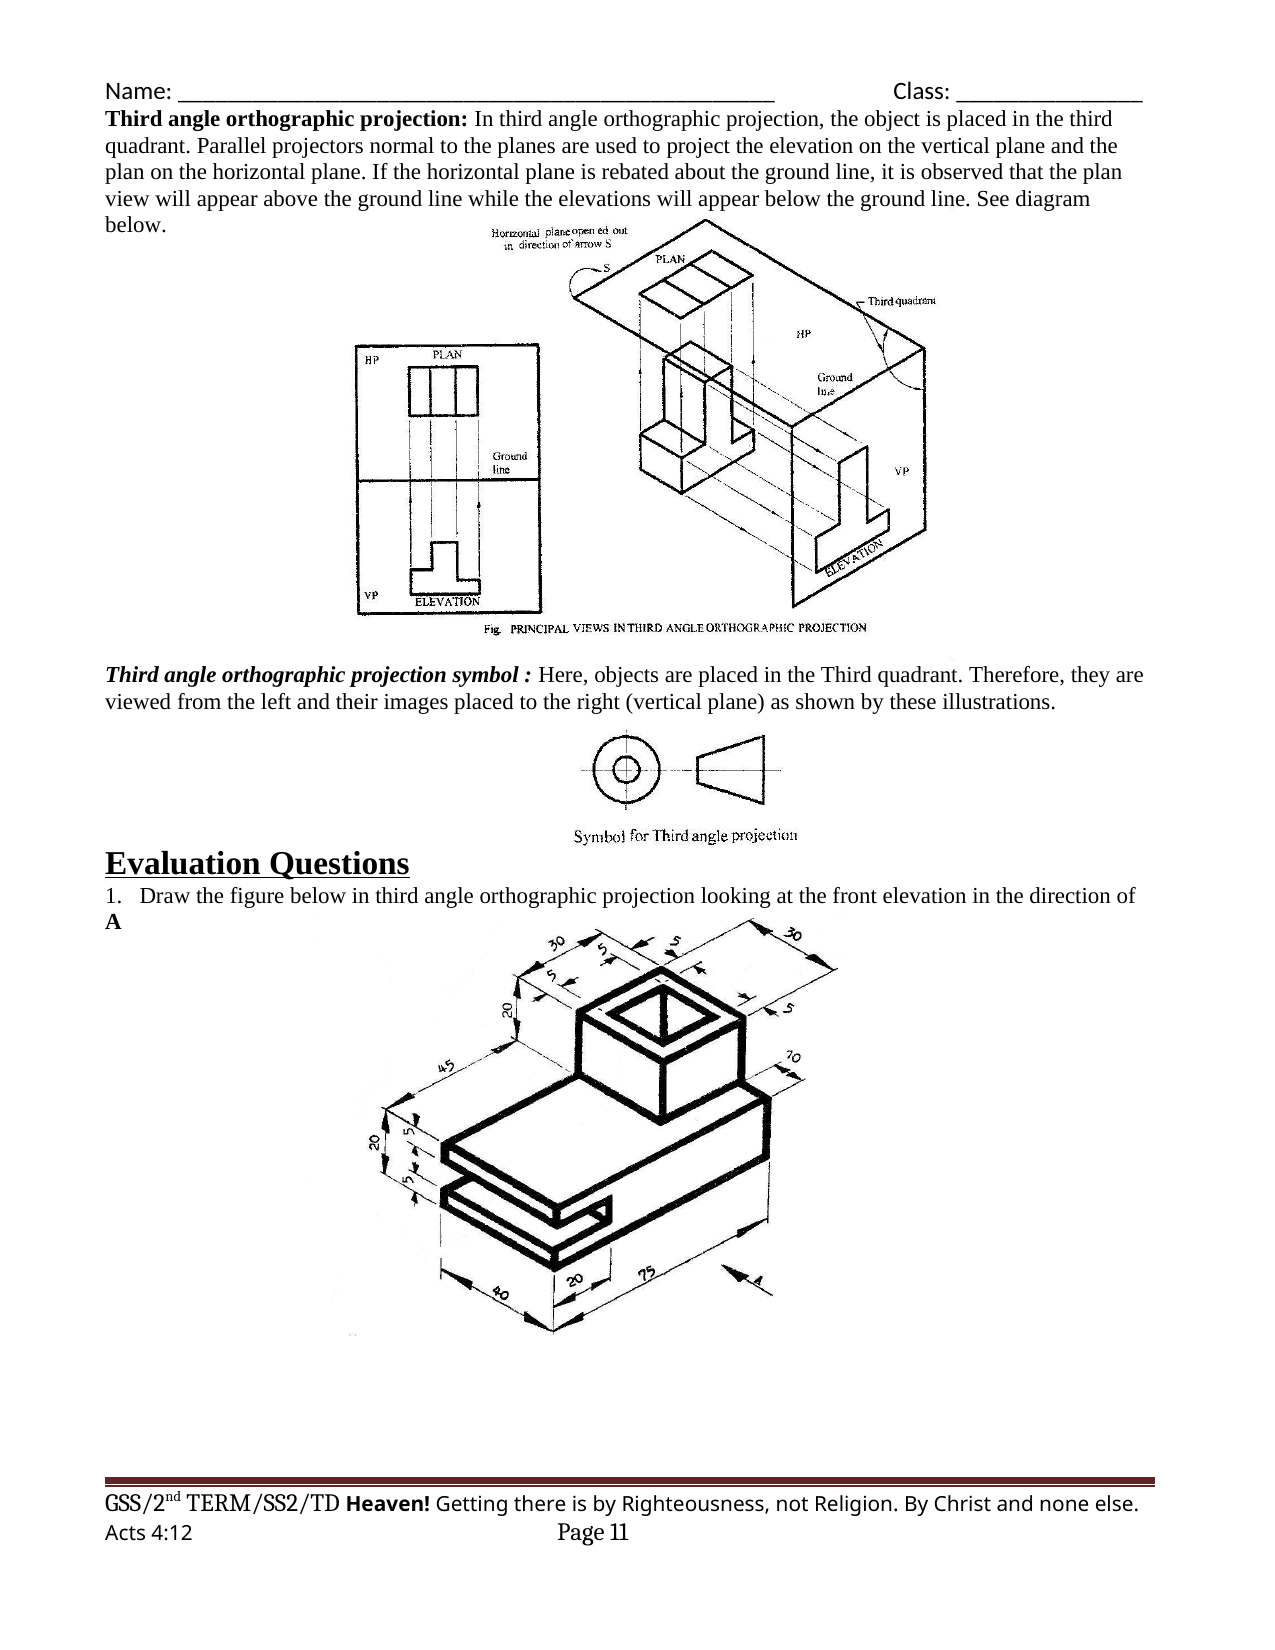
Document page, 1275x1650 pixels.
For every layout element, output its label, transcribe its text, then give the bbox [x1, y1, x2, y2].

picture [330, 237, 954, 661]
text 1. Draw the figure below in third angle orthographic projection looking at the front elevation in the direction of A [105, 882, 1155, 934]
picture [307, 934, 874, 1336]
picture [567, 727, 801, 843]
text Third angle orthographic projection symbol : Here, objects are placed in the Third quadrant. Therefore, they are viewed from the left and their images placed to the right (vertical plane) as shown by these illustrations. [105, 661, 1155, 714]
text Evaluation Questions [105, 843, 1155, 882]
text Third angle orthographic projection: In third angle orthographic projection, the object is placed in the third quadrant. Parallel projectors normal to the planes are used to project the elevation on the vertical plane and the plan on the horizontal plane. If the horizontal plane is rebated about the ground line, it is observed that the plan view will appear above the ground line while the elevations will appear below the ground line. See diagram below. [105, 106, 1155, 237]
